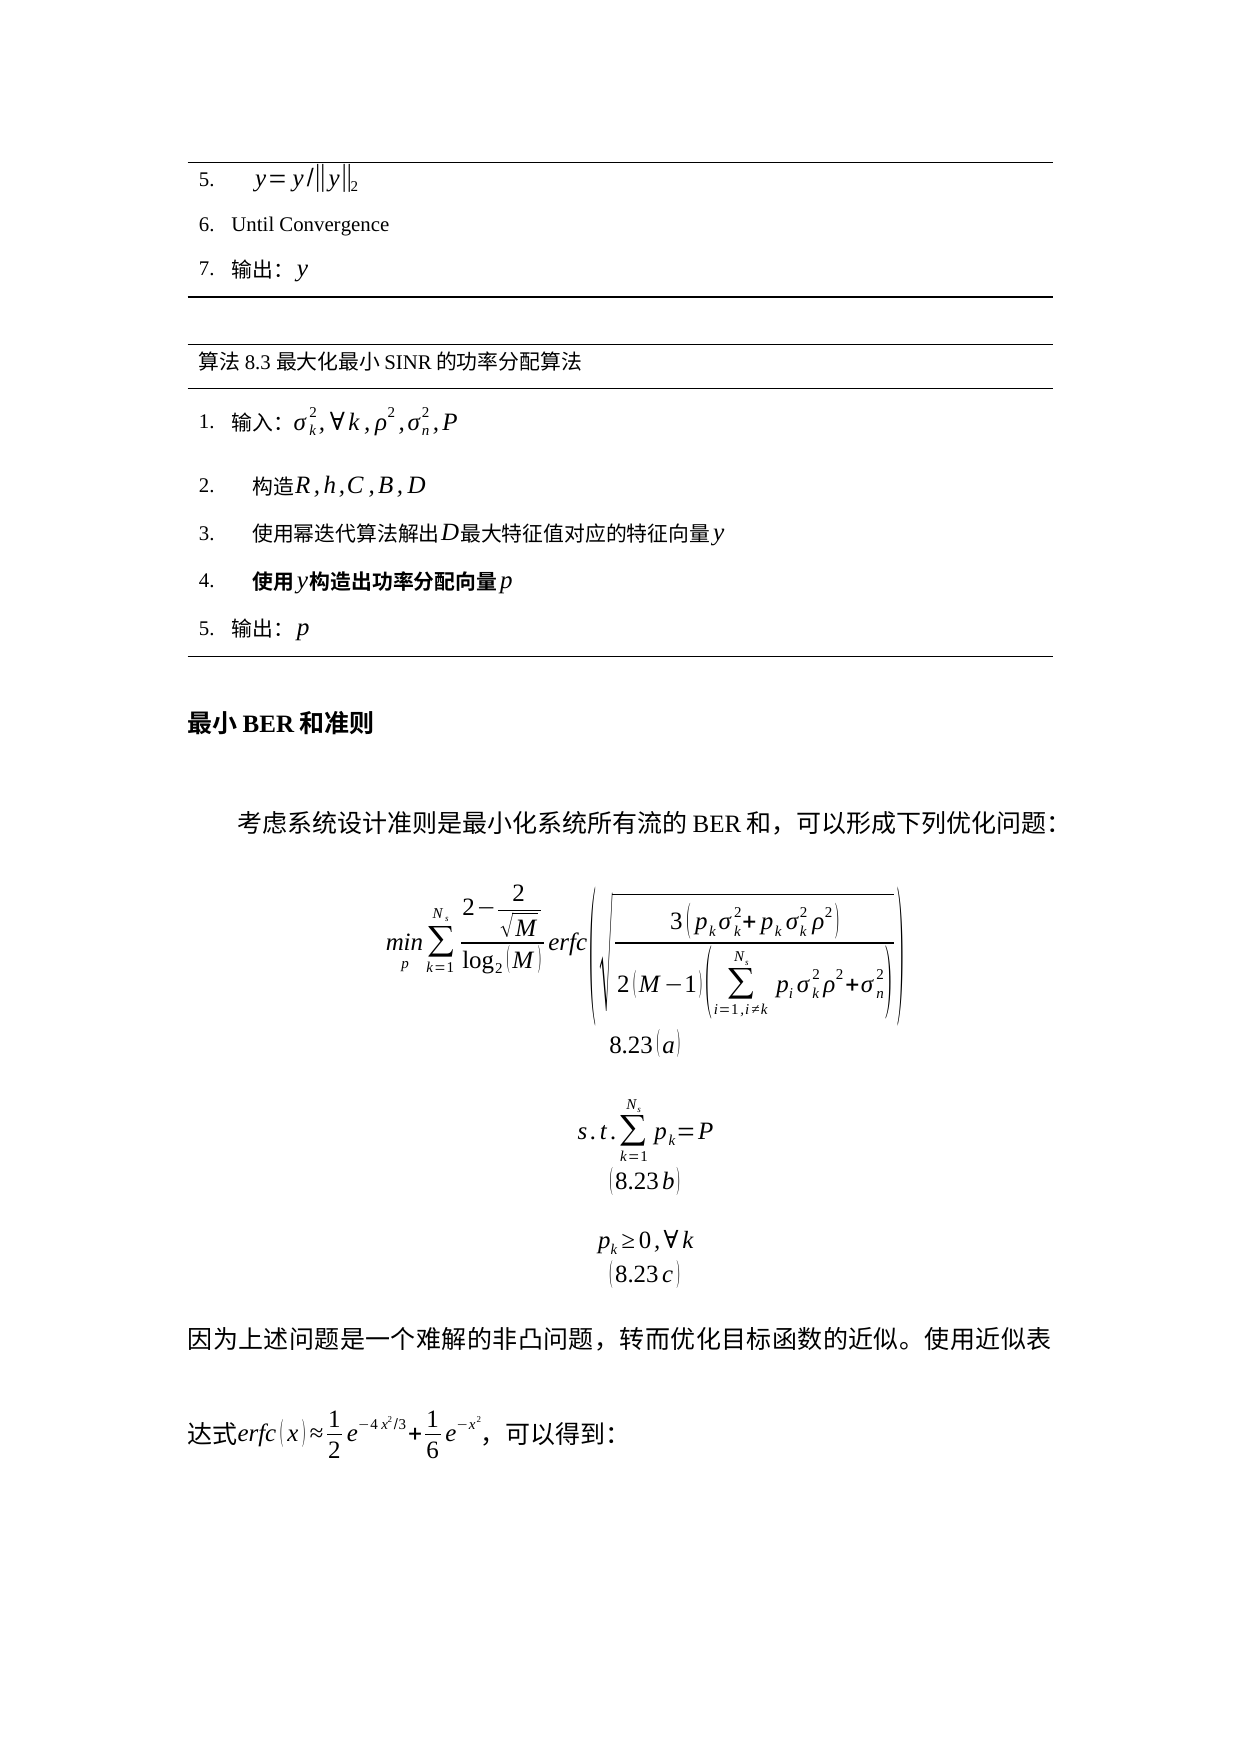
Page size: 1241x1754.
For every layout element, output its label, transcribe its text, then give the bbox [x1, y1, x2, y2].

subtitle 最小BER和准则 [187, 689, 1053, 754]
table_cell 输入： 构造 使用幂迭代算法解出最大特征值对应的特征向量 使用构造出功率分配向量 输出： [188, 389, 1053, 656]
text 因为上述问题是一个难解的非凸问题，转而优化目标函数的近似。使用近似表达式，可以得到： [187, 1305, 1053, 1468]
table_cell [188, 163, 1053, 296]
text 考虑系统设计准则是最小化系统所有流的BER和，可以形成下列优化问题： [187, 789, 1053, 854]
table_header 算法8.3 最大化最小SINR的功率分配算法 [188, 345, 1053, 388]
